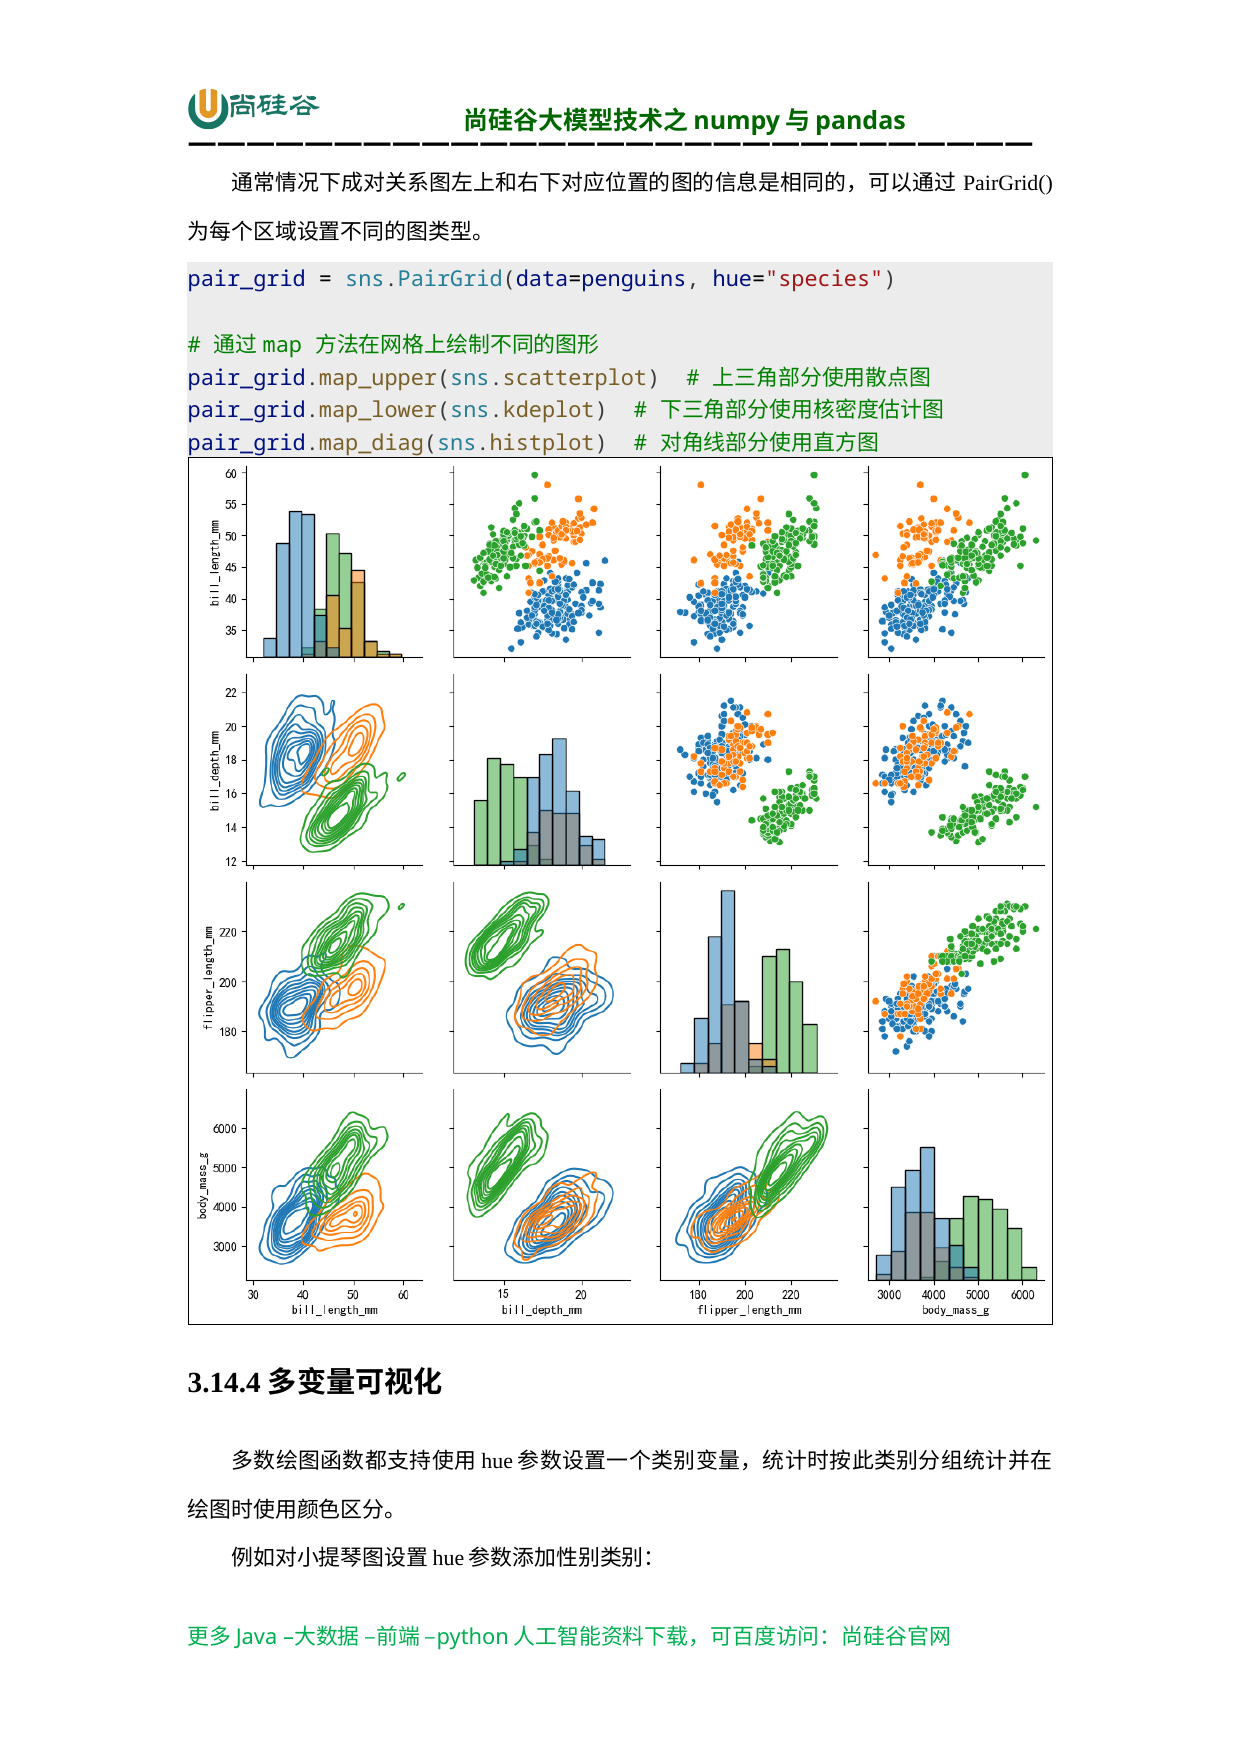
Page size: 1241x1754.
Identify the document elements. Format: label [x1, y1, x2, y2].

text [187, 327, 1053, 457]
picture [189, 458, 1052, 1324]
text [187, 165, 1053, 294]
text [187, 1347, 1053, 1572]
picture [187, 88, 321, 130]
